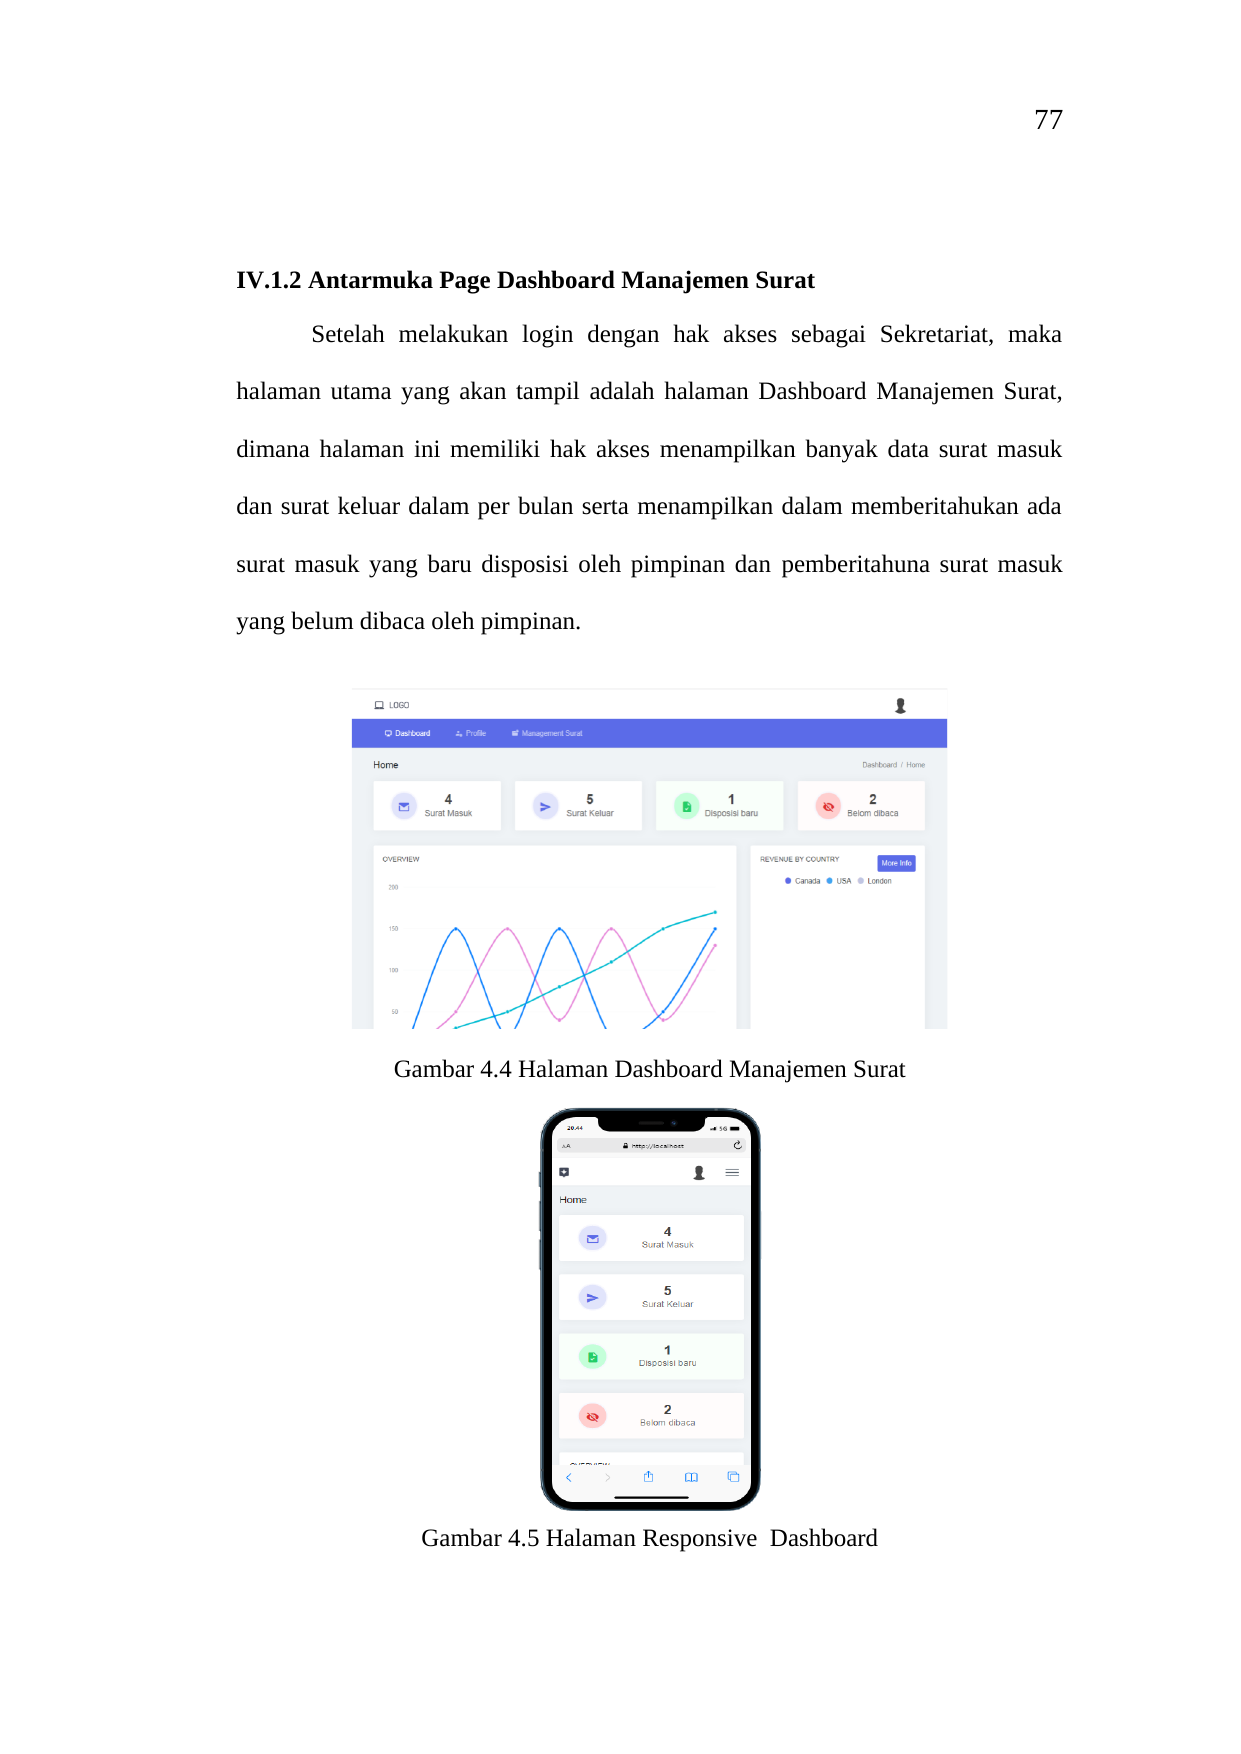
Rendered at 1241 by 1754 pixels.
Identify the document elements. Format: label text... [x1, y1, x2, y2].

picture [538, 1107, 762, 1511]
picture [351, 688, 948, 1029]
text Setelah melakukan login dengan hak akses sebagai Sekretariat, maka halaman utama yang akan tampil adalah halaman Dashboard Manajemen Surat, dimana halaman ini memiliki hak akses menampilkan banyak data surat masuk dan surat keluar dalam per bulan serta menampilkan dalam memberitahukan ada surat masuk yang baru disposisi oleh pimpinan dan pemberitahuna surat masuk yang belum dibaca oleh pimpinan. [236, 319, 1063, 635]
text Gambar 4.5 Halaman Responsive Dashboard [236, 1523, 1063, 1552]
text Gambar 4.4 Halaman Dashboard Manajemen Surat [236, 1054, 1063, 1083]
subtitle Antarmuka Page Dashboard Manajemen Surat [236, 265, 1063, 294]
